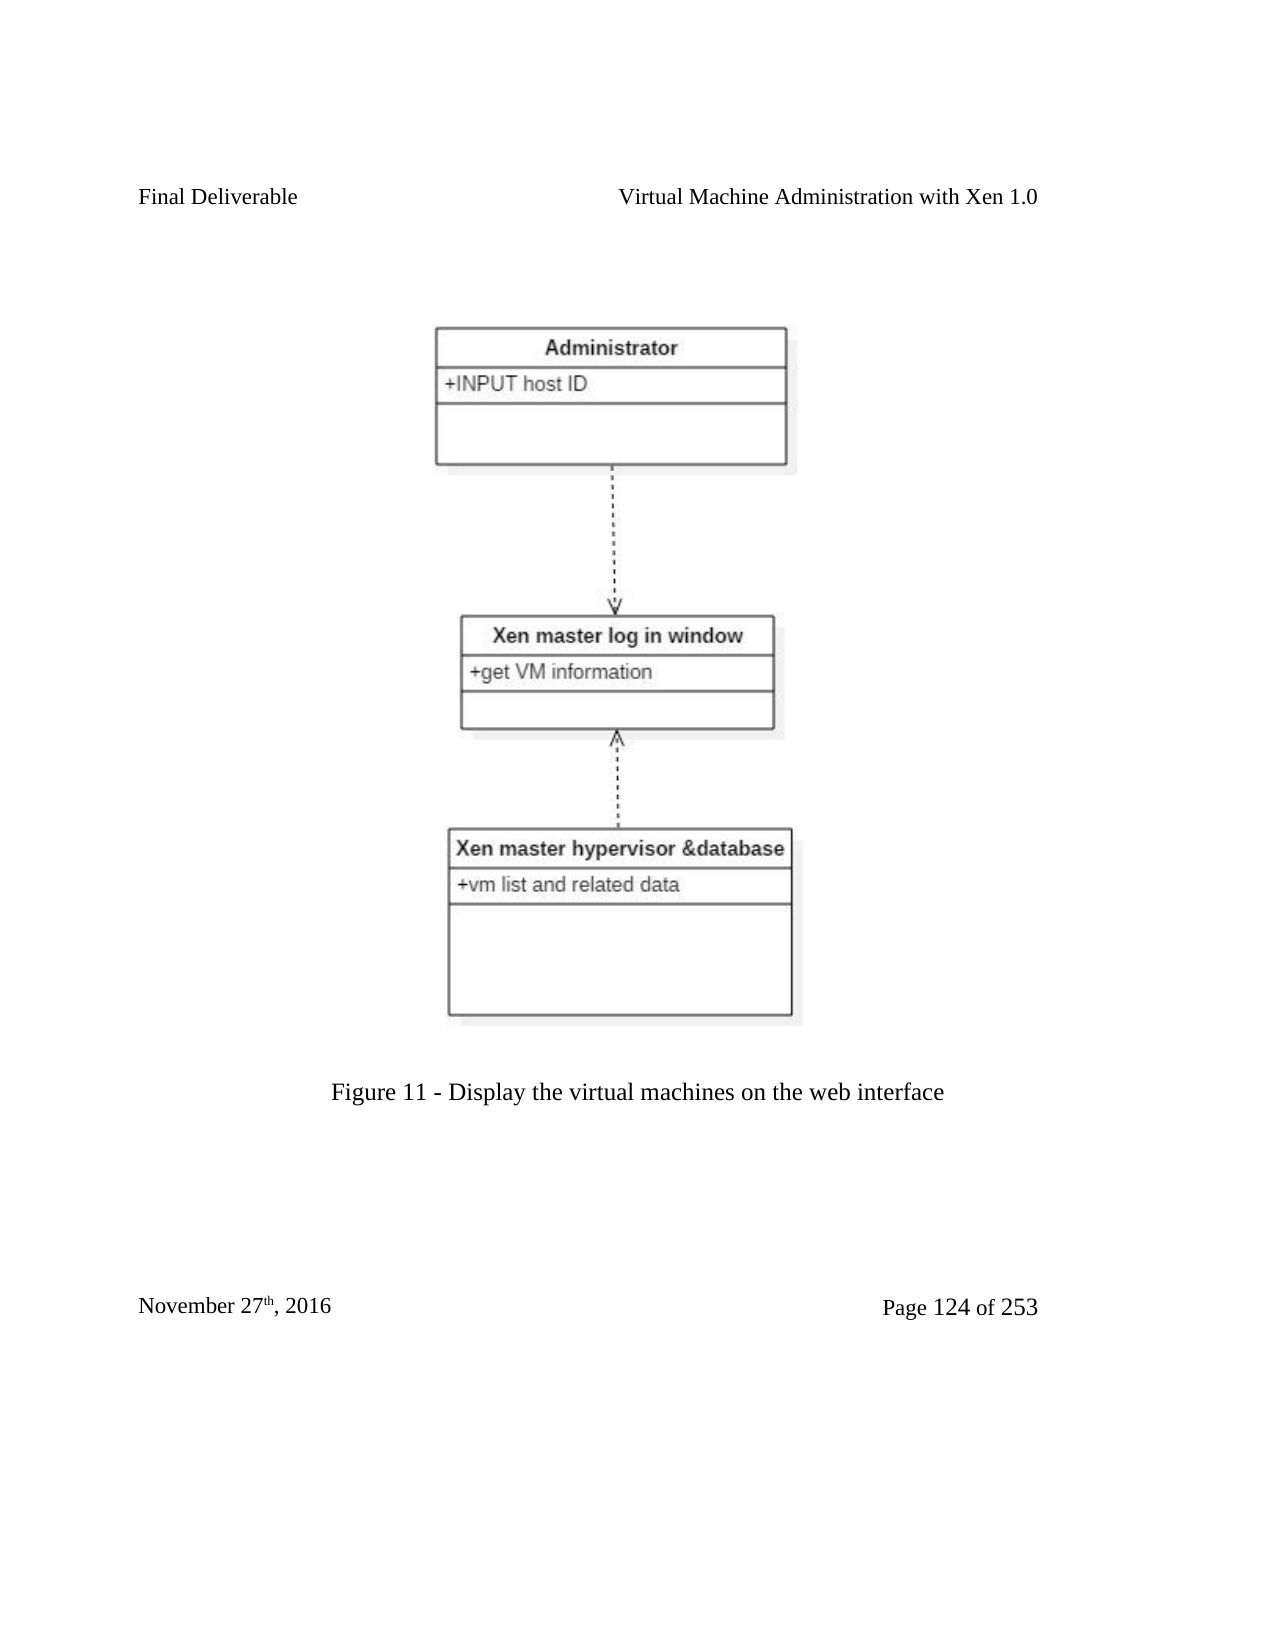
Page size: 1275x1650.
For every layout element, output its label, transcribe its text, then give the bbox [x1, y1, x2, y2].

picture [421, 313, 854, 1078]
text Figure 11 - Display the virtual machines on the web interface [150, 1077, 1125, 1106]
